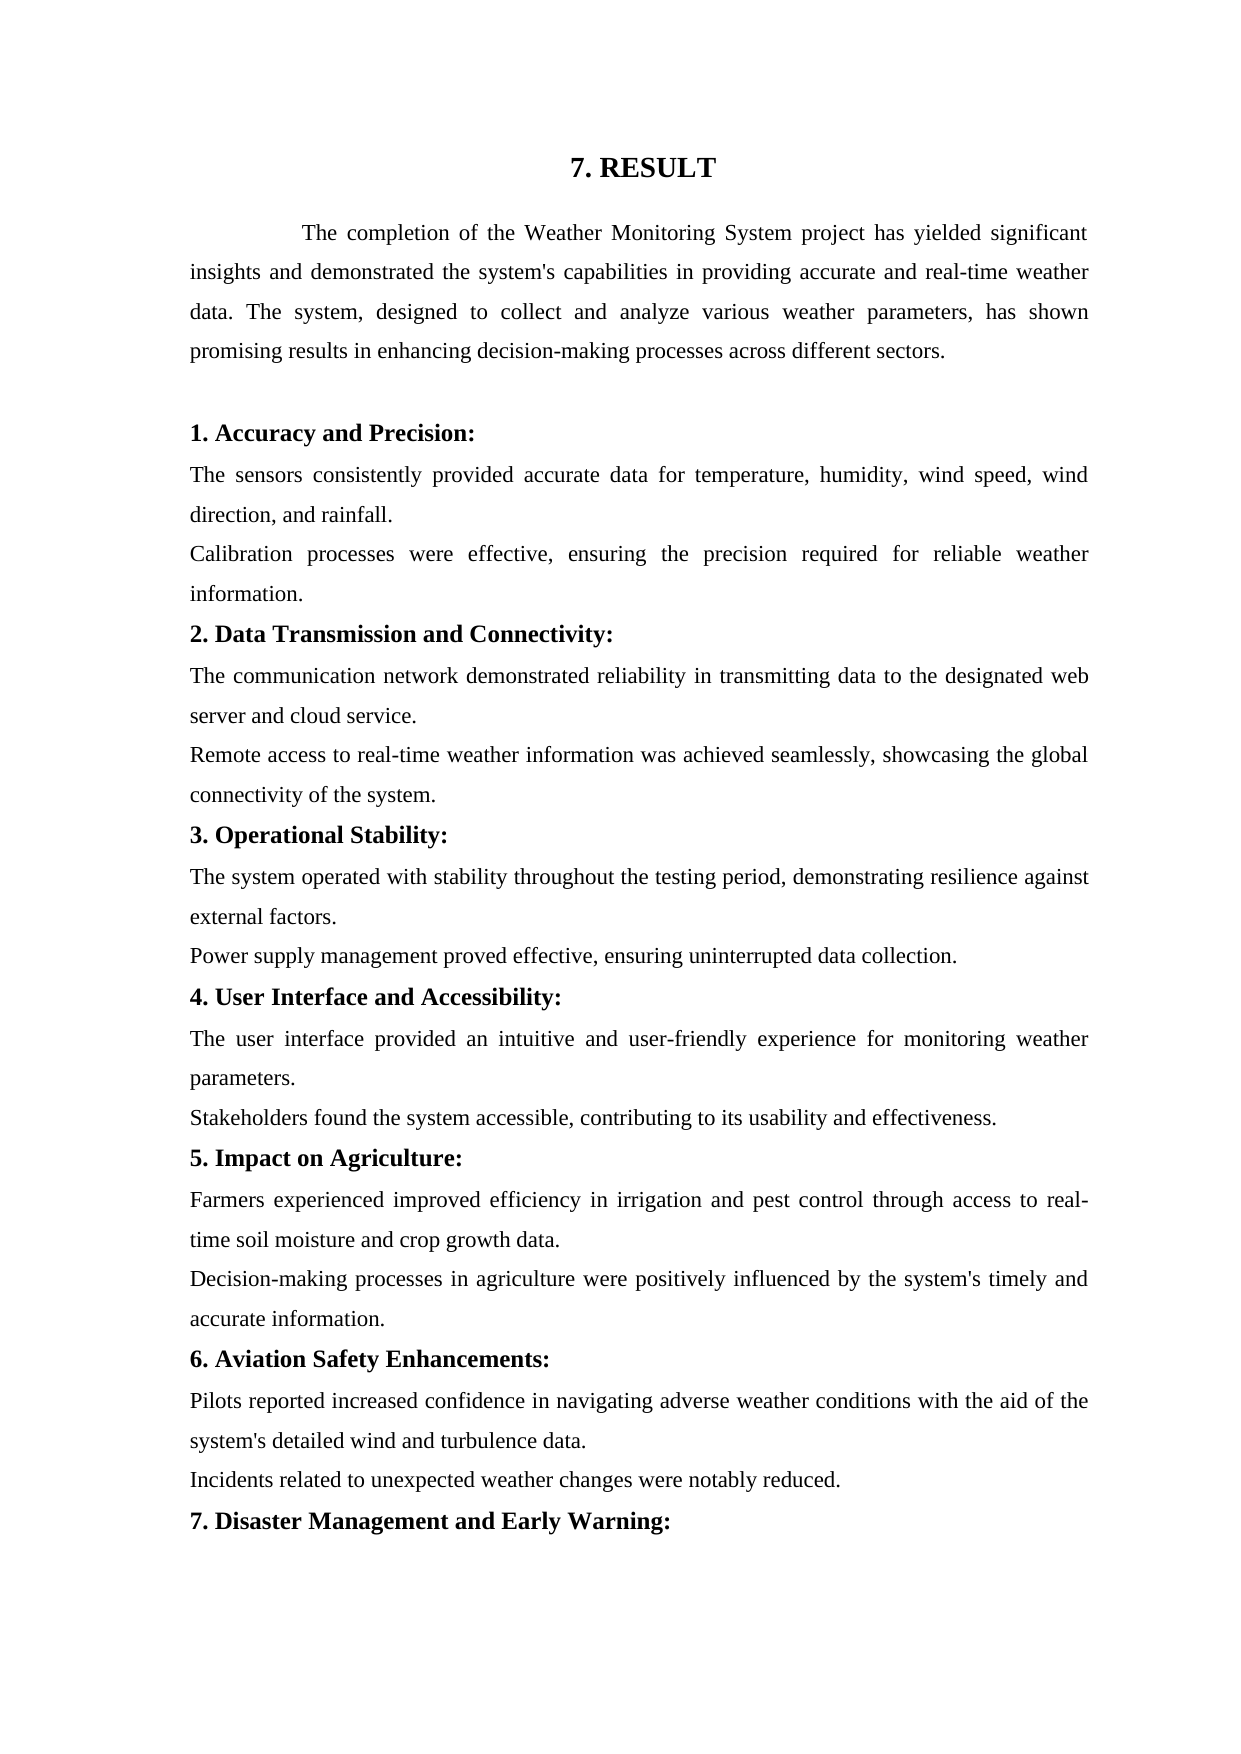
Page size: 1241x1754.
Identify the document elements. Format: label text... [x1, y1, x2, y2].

text Stakeholders found the system accessible, contributing to its usability and effectiveness. [189, 1104, 1090, 1130]
text 3. Operational Stability: [189, 820, 1090, 849]
text 4. User Interface and Accessibility: [189, 982, 1090, 1010]
text Calibration processes were effective, ensuring the precision required for reliable weather information. [189, 540, 1090, 606]
text 2. Data Transmission and Connectivity: [189, 619, 1090, 648]
text Incidents related to unexpected weather changes were notably reduced. [189, 1466, 1090, 1493]
text 5. Impact on Agriculture: [189, 1143, 1090, 1172]
text The user interface provided an intuitive and user-friendly experience for monitoring weather parameters. [189, 1025, 1090, 1091]
text The sensors consistently provided accurate data for temperature, humidity, wind speed, wind direction, and rainfall. [189, 461, 1090, 527]
text Power supply management proved effective, ensuring uninterrupted data collection. [189, 942, 1090, 968]
text 6. Aviation Safety Enhancements: [189, 1344, 1090, 1373]
text The system operated with stability throughout the testing period, demonstrating resilience against external factors. [189, 863, 1090, 929]
text Decision-making processes in agriculture were positively influenced by the system's timely and accurate information. [189, 1265, 1090, 1331]
text The communication network demonstrated reliability in transmitting data to the designated web server and cloud service. [189, 662, 1090, 728]
subtitle The completion of the Weather Monitoring System project has yielded significant insights and demonstrated the system's capabilities in providing accurate and real-time weather data. The system, designed to collect and analyze various weather parameters, has shown promising results in enhancing decision-making processes across different sectors. [189, 219, 1090, 364]
text 1. Accuracy and Precision: [189, 418, 1090, 447]
text 7. Disaster Management and Early Warning: [189, 1506, 1090, 1534]
text Farmers experienced improved efficiency in irrigation and pest control through access to real-time soil moisture and crop growth data. [189, 1186, 1090, 1252]
text Pilots reported increased confidence in navigating adverse weather conditions with the aid of the system's detailed wind and turbulence data. [189, 1387, 1090, 1453]
text Remote access to real-time weather information was achieved seamlessly, showcasing the global connectivity of the system. [189, 741, 1090, 807]
subtitle RESULT [196, 150, 1090, 183]
